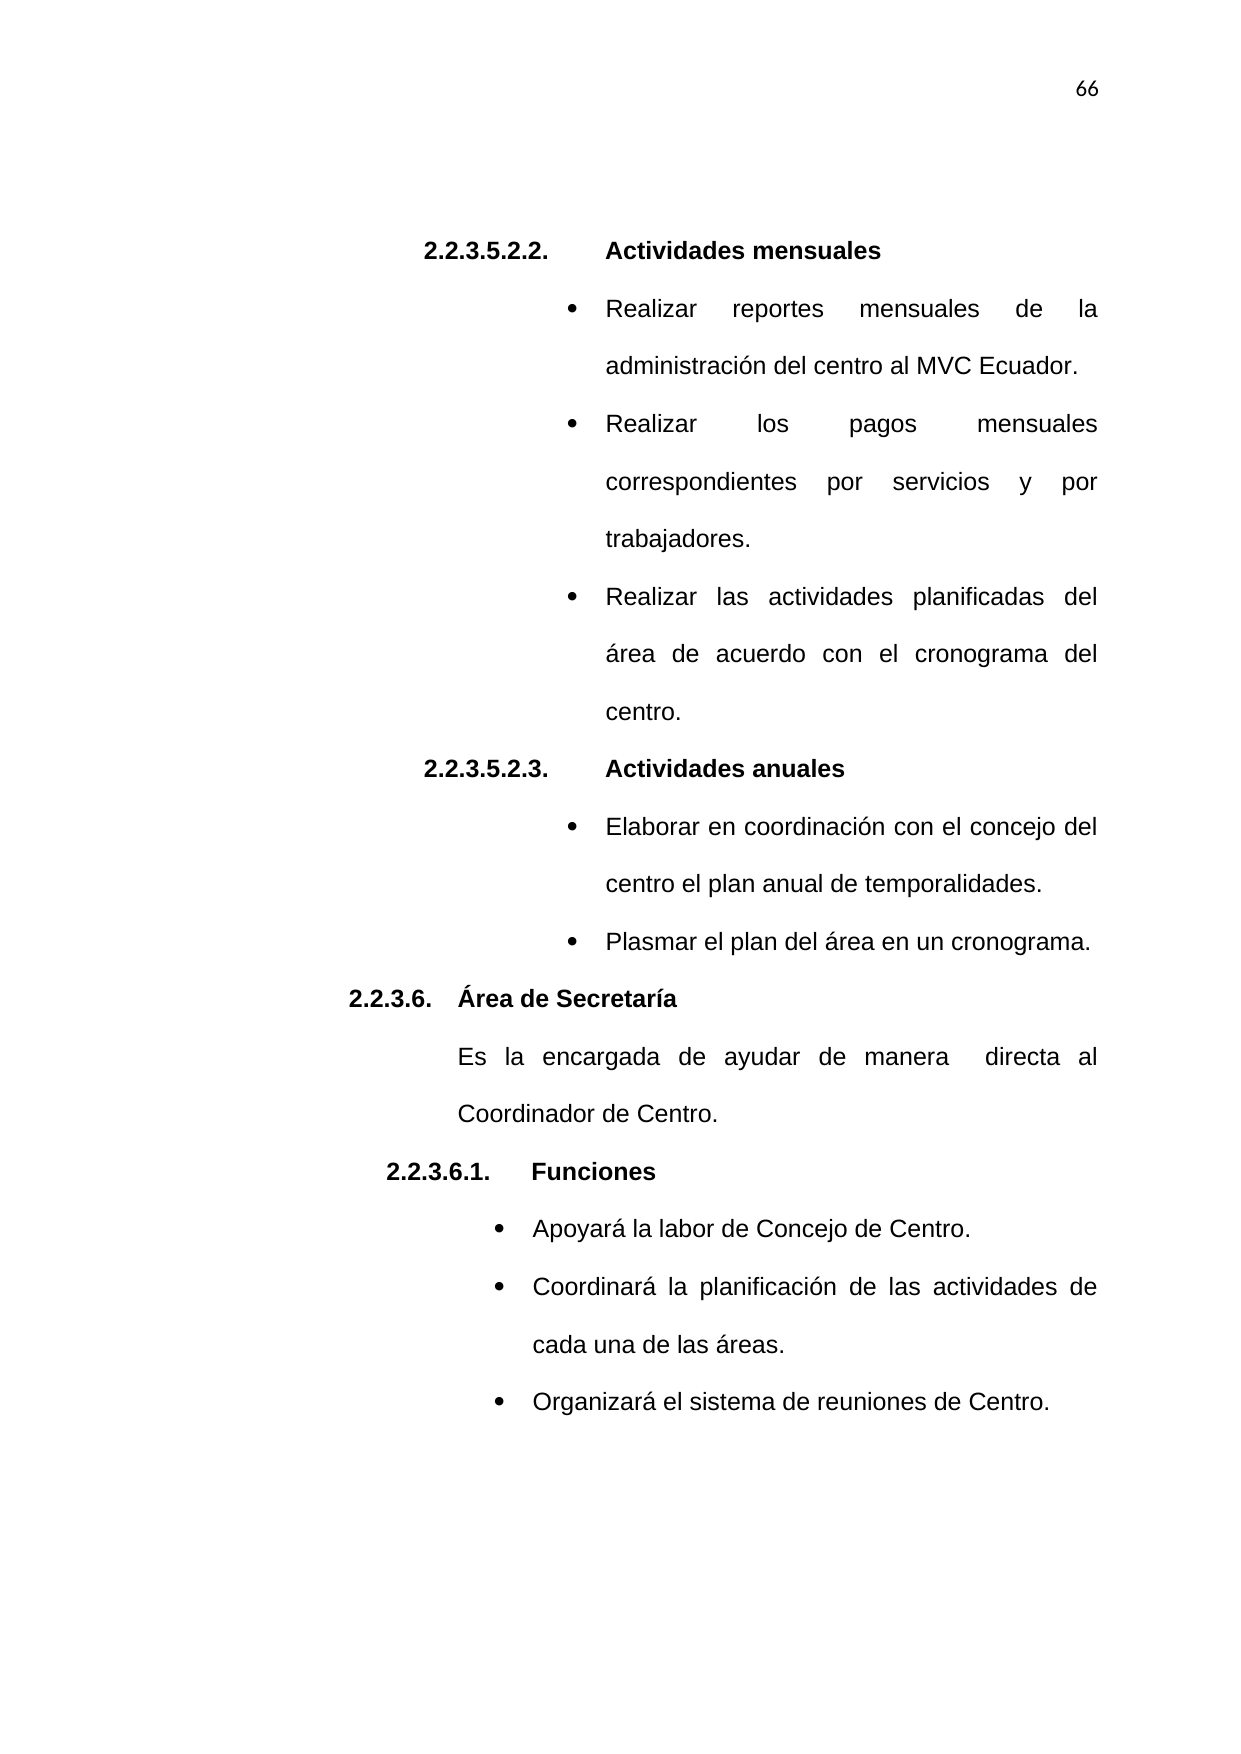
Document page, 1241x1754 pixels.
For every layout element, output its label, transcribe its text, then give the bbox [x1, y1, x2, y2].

list Elaborar en coordinación con el concejo del centro el plan anual de temporalidades. [568, 812, 1098, 898]
list Actividades anuales [424, 754, 1098, 783]
list Coordinará la planificación de las actividades de cada una de las áreas. [495, 1272, 1098, 1358]
list Funciones [386, 1157, 1098, 1186]
list Apoyará la labor de Concejo de Centro. [495, 1214, 1098, 1243]
list Organizará el sistema de reuniones de Centro. [495, 1387, 1098, 1416]
list Realizar los pagos mensuales correspondientes por servicios y por trabajadores. [568, 409, 1098, 553]
list Plasmar el plan del área en un cronograma. [568, 927, 1098, 956]
list Realizar las actividades planificadas del área de acuerdo con el cronograma del centro. [568, 581, 1098, 725]
list Actividades mensuales [424, 236, 1098, 265]
list Es la encargada de ayudar de manera directa al Coordinador de Centro. [457, 1042, 1098, 1128]
list Realizar reportes mensuales de la administración del centro al MVC Ecuador. [568, 294, 1098, 380]
list Área de Secretaría [349, 984, 1098, 1013]
